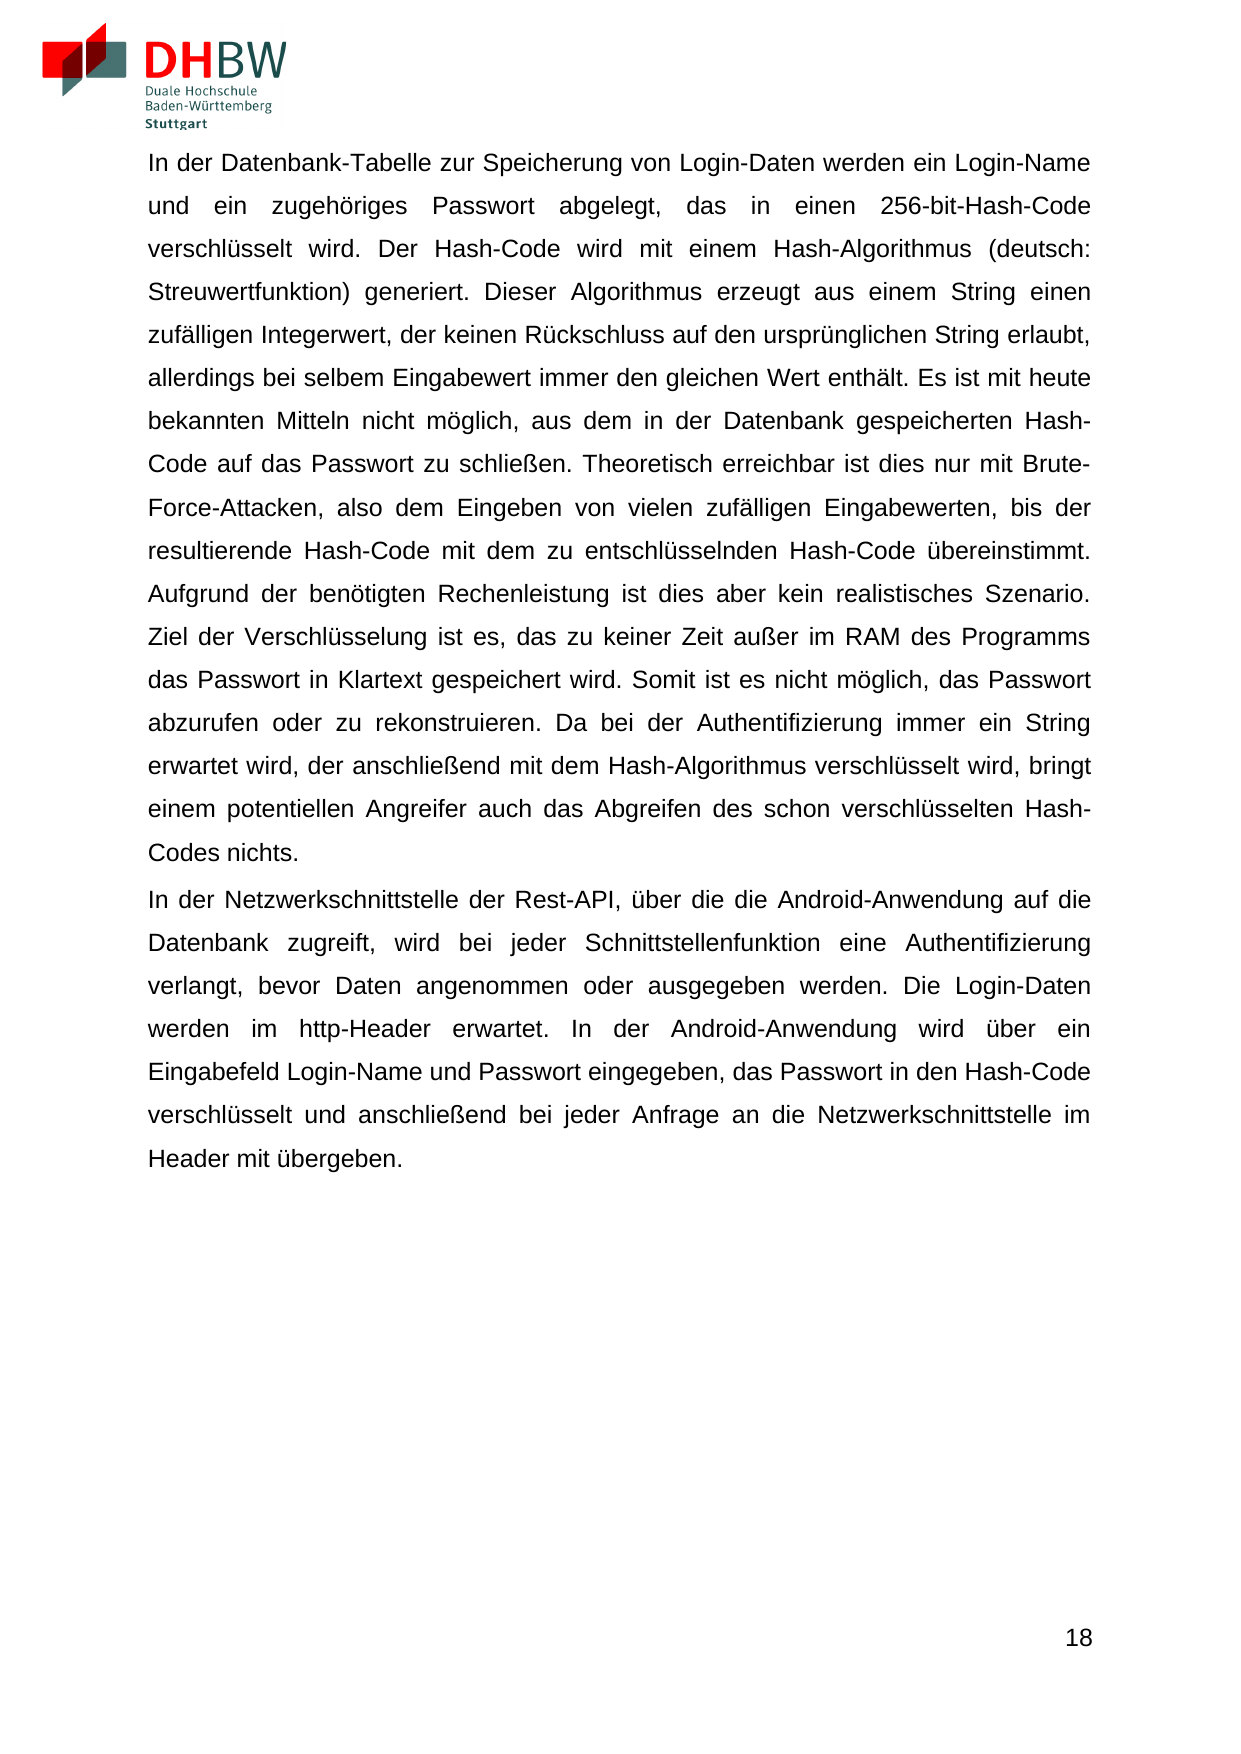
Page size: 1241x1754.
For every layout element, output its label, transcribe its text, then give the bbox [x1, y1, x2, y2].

text In der Netzwerkschnittstelle der Rest-API, über die die Android-Anwendung auf die Datenbank zugreift, wird bei jeder Schnittstellenfunktion eine Authentifizierung verlangt, bevor Daten angenommen oder ausgegeben werden. Die Login-Daten werden im http-Header erwartet. In der Android-Anwendung wird über ein Eingabefeld Login-Name und Passwort eingegeben, das Passwort in den Hash-Code verschlüsselt und anschließend bei jeder Anfrage an die Netzwerkschnittstelle im Header mit übergeben. [148, 885, 1093, 1172]
text In der Datenbank-Tabelle zur Speicherung von Login-Daten werden ein Login-Name und ein zugehöriges Passwort abgelegt, das in einen 256-bit-Hash-Code verschlüsselt wird. Der Hash-Code wird mit einem Hash-Algorithmus (deutsch: Streuwertfunktion) generiert. Dieser Algorithmus erzeugt aus einem String einen zufälligen Integerwert, der keinen Rückschluss auf den ursprünglichen String erlaubt, allerdings bei selbem Eingabewert immer den gleichen Wert enthält. Es ist mit heute bekannten Mitteln nicht möglich, aus dem in der Datenbank gespeicherten Hash-Code auf das Passwort zu schließen. Theoretisch erreichbar ist dies nur mit Brute-Force-Attacken, also dem Eingeben von vielen zufälligen Eingabewerten, bis der resultierende Hash-Code mit dem zu entschlüsselnden Hash-Code übereinstimmt. Aufgrund der benötigten Rechenleistung ist dies aber kein realistisches Szenario. Ziel der Verschlüsselung ist es, das zu keiner Zeit außer im RAM des Programms das Passwort in Klartext gespeichert wird. Somit ist es nicht möglich, das Passwort abzurufen oder zu rekonstruieren. Da bei der Authentifizierung immer ein String erwartet wird, der anschließend mit dem Hash-Algorithmus verschlüsselt wird, bringt einem potentiellen Angreifer auch das Abgreifen des schon verschlüsselten Hash-Codes nichts. [148, 148, 1093, 866]
picture [39, 20, 286, 130]
